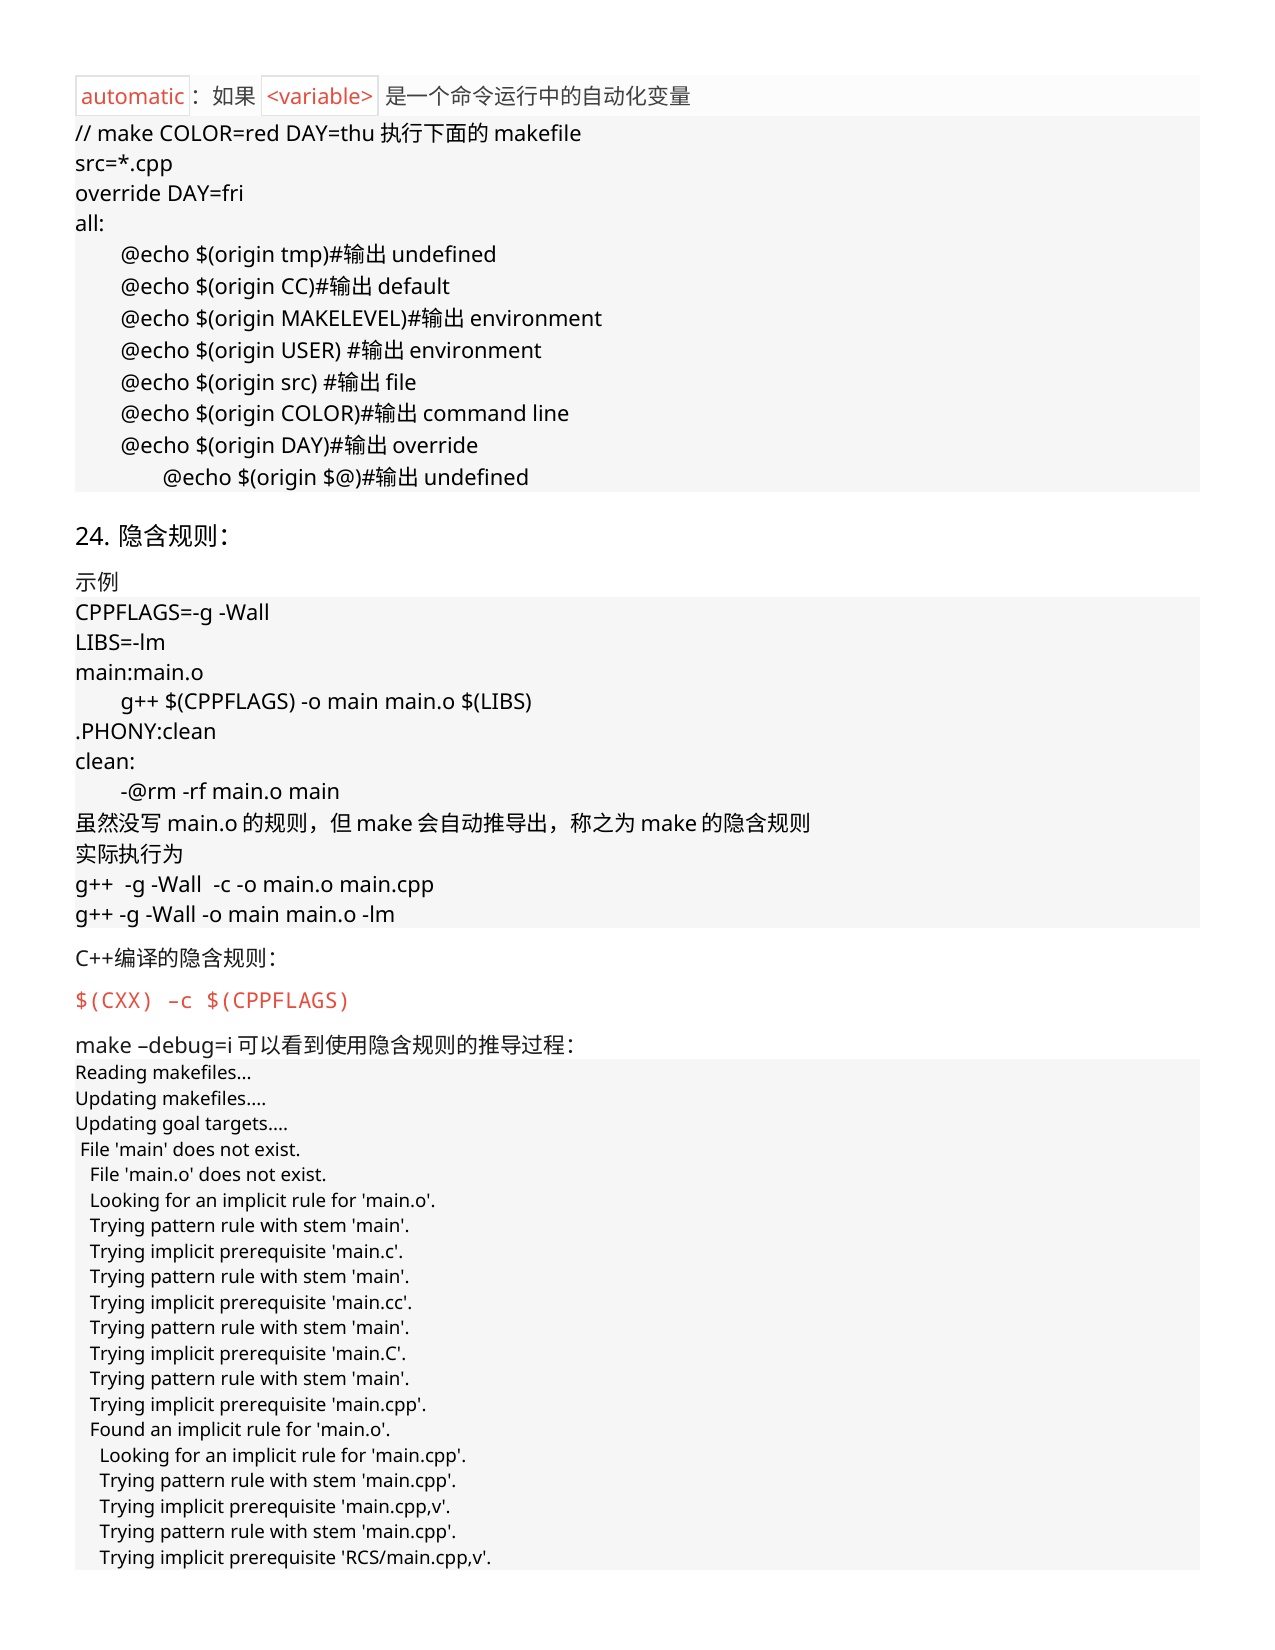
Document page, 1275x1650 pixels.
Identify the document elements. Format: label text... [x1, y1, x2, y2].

text // make COLOR=red DAY=thu执行下面的makefile [75, 116, 1200, 148]
text @echo $(origin src) #输出file [75, 364, 1200, 396]
text automatic：如果 <variable> 是一个命令运行中的自动化变量 [379, 75, 1200, 116]
text main:main.o [75, 657, 1200, 686]
text @echo $(origin USER) #输出environment [75, 333, 1200, 364]
text @echo $(origin MAKELEVEL)#输出environment [75, 301, 1200, 333]
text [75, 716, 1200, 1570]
text @echo $(origin COLOR)#输出command line [75, 396, 1200, 428]
text src=*.cpp [75, 148, 1200, 178]
text 示例 [75, 565, 1200, 597]
text all: [75, 208, 1200, 237]
text @echo $(origin tmp)#输出undefined [75, 237, 1200, 269]
text @echo $(origin CC)#输出default [75, 269, 1200, 301]
text CPPFLAGS=-g -Wall [75, 597, 1200, 627]
text g++ $(CPPFLAGS) -o main main.o $(LIBS) [75, 686, 1200, 716]
text @echo $(origin DAY)#输出override [75, 428, 1200, 460]
list 隐含规则： [75, 517, 1200, 553]
text LIBS=-lm [75, 627, 1200, 657]
text @echo $(origin $@)#输出undefined [75, 460, 1200, 492]
text override DAY=fri [75, 178, 1200, 208]
